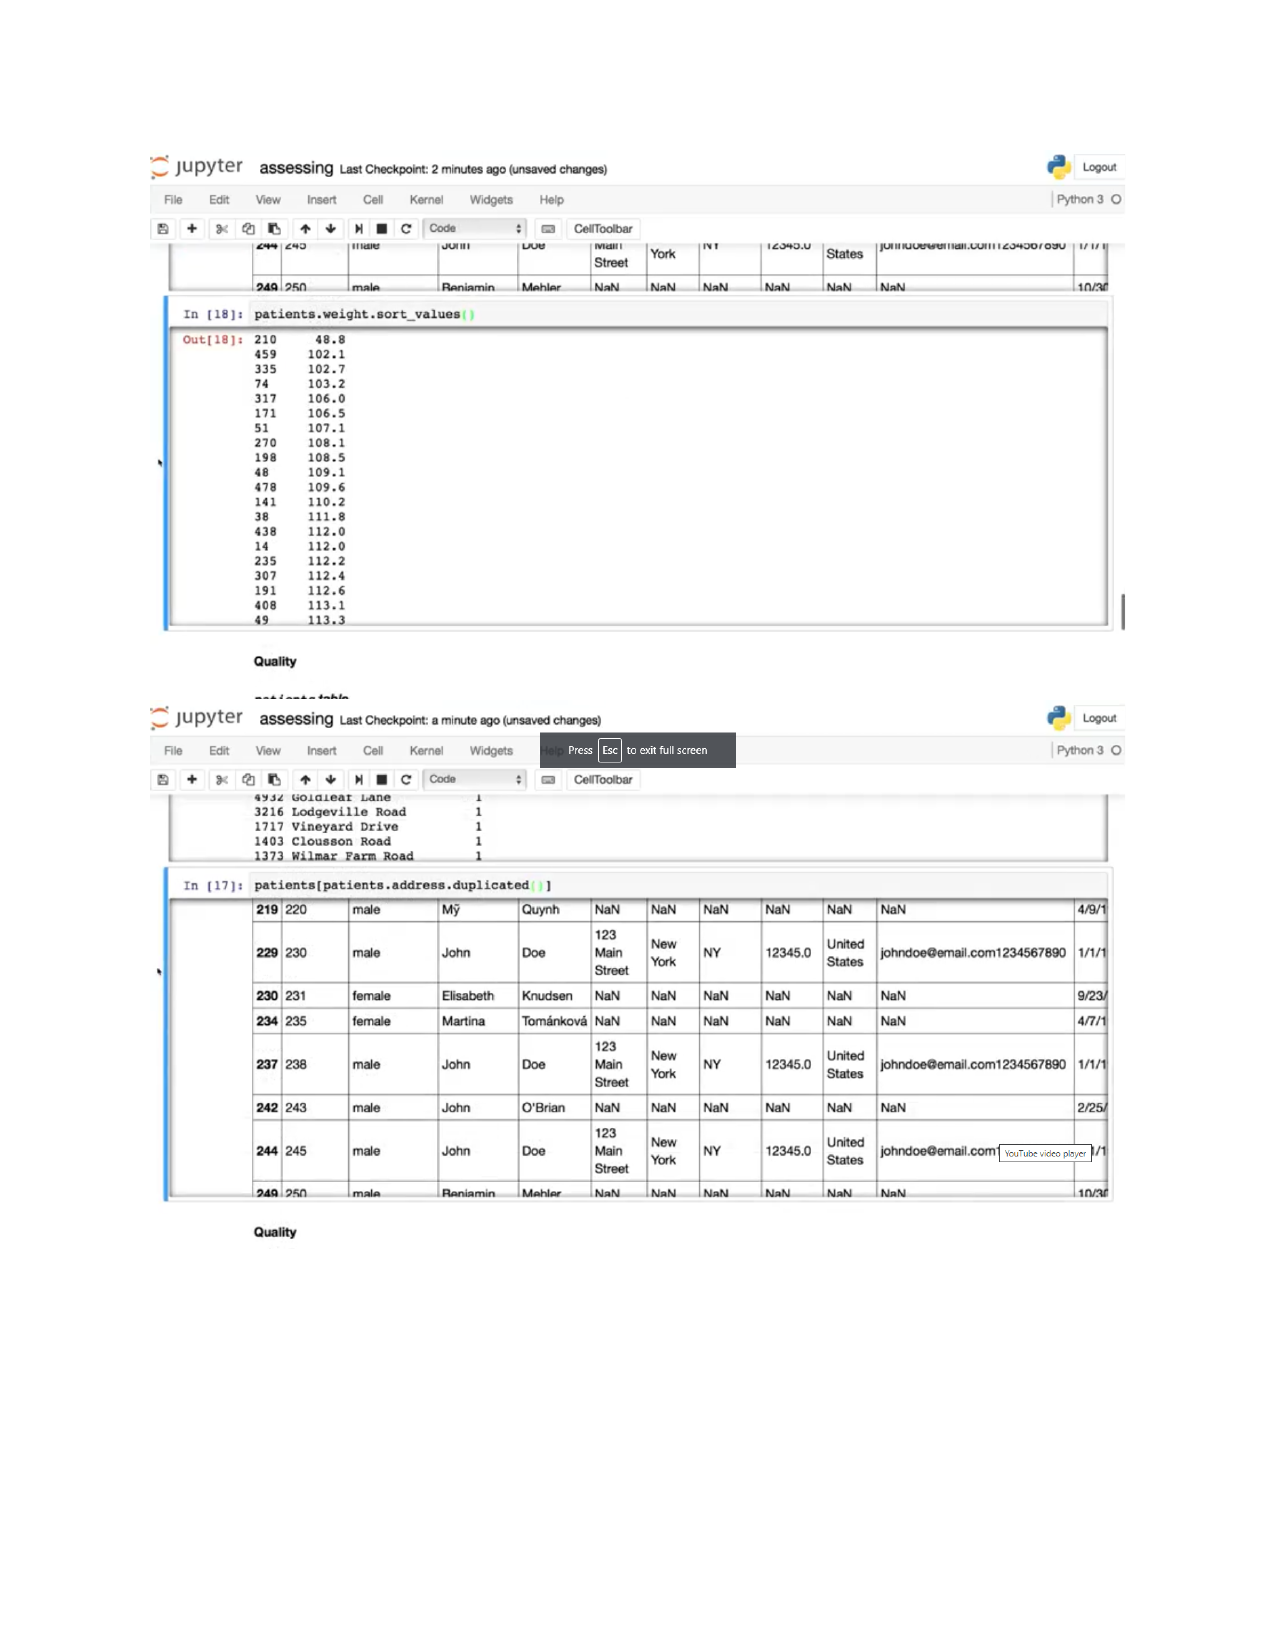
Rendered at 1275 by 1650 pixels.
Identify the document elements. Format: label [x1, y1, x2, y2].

picture [150, 700, 1125, 1249]
picture [150, 150, 1125, 699]
